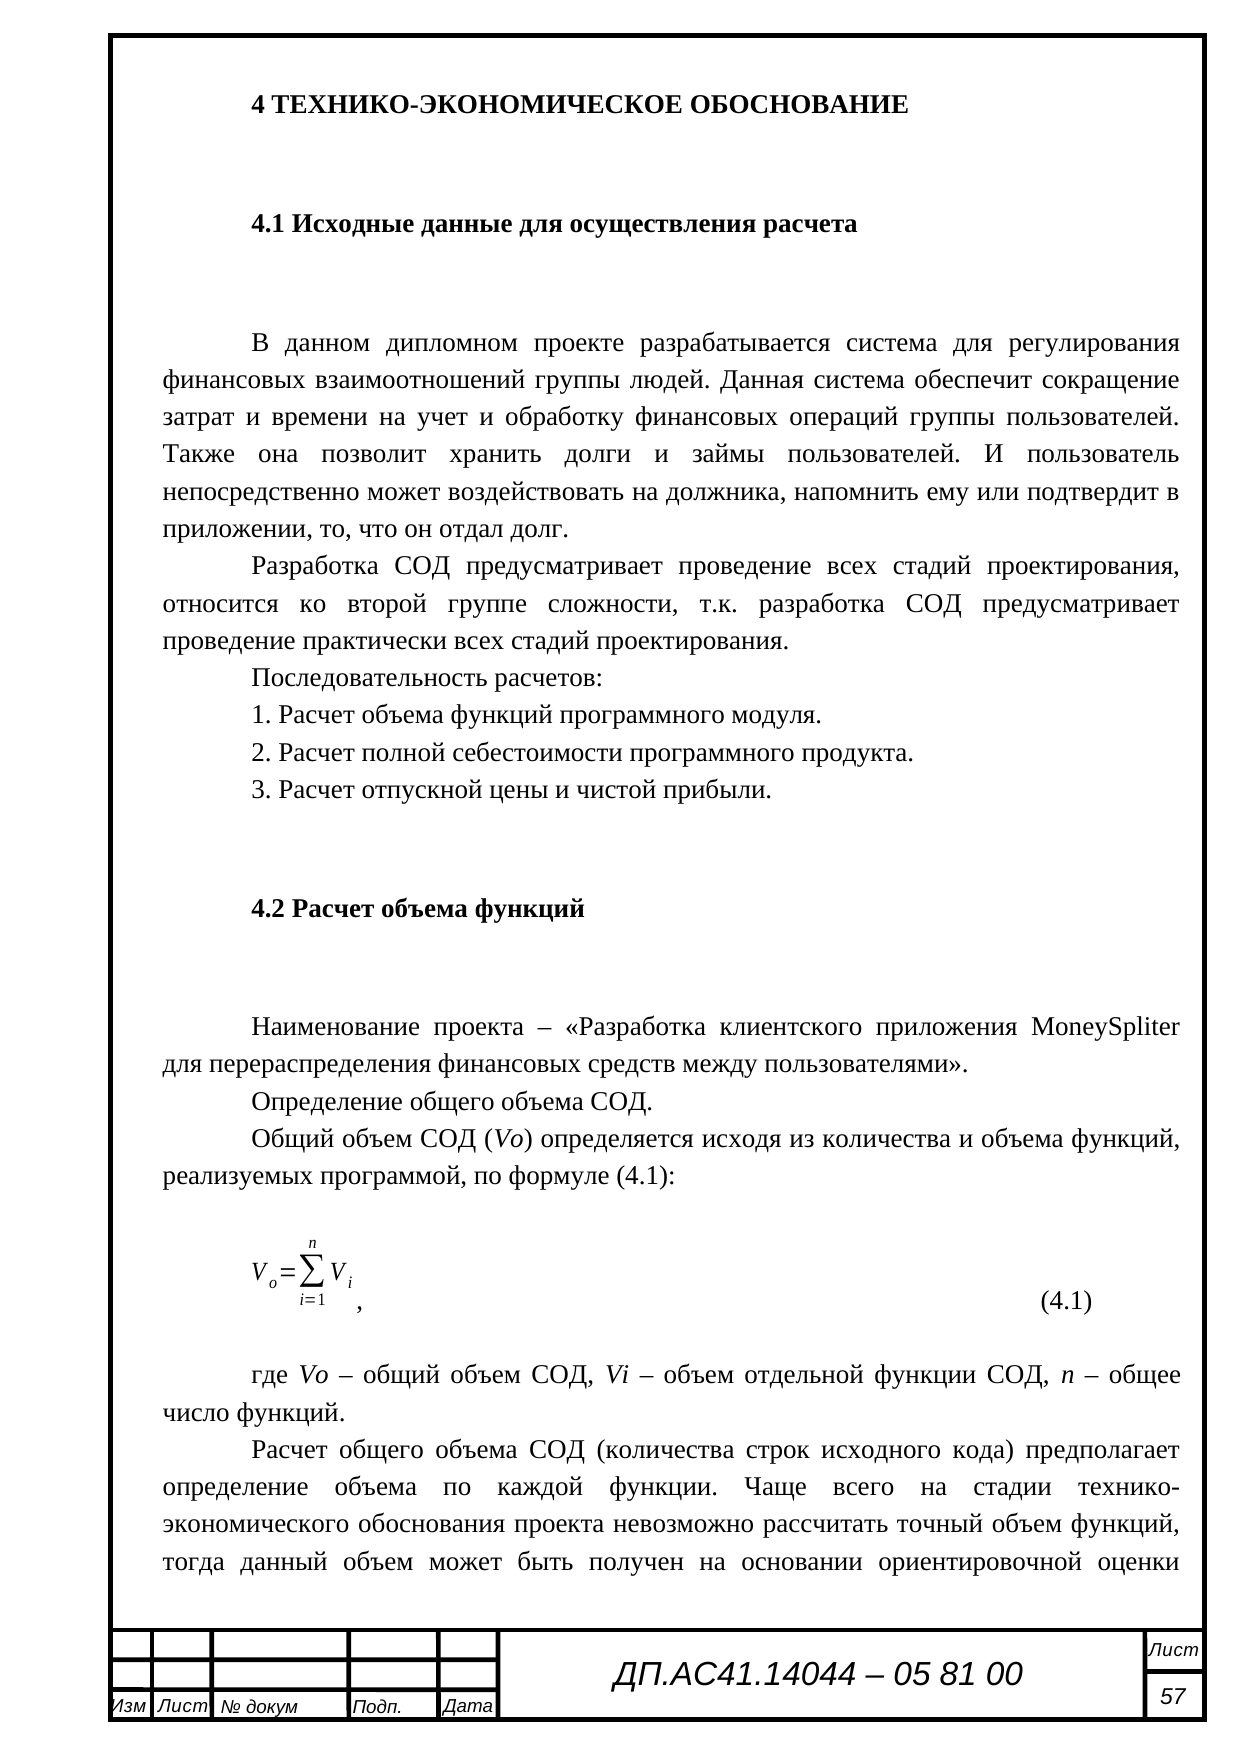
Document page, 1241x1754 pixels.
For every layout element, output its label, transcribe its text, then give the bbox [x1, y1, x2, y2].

subtitle 4.2 Расчет объема функций [162, 892, 1181, 923]
subtitle 4 ТЕХНИКО-ЭКОНОМИЧЕСКОЕ ОБОСНОВАНИЕ [162, 89, 1181, 120]
text 1. Расчет объема функций программного модуля. [162, 699, 1181, 730]
text 2. Расчет полной себестоимости программного продукта. [162, 736, 1181, 767]
text 3. Расчет отпускной цены и чистой прибыли. [162, 773, 1181, 804]
text Разработка СОД предусматривает проведение всех стадий проектирования, относится ко второй группе сложности, т.к. разработка СОД предусматривает проведение практически всех стадий проектирования. [162, 549, 1181, 655]
text Определение общего объема СОД. [162, 1085, 1181, 1116]
text где Vо – общий объем СОД, Vi – объем отдельной функции СОД, n – общее число функций. [162, 1358, 1181, 1427]
text Общий объем СОД (Vо) определяется исходя из количества и объема функций, реализуемых программой, по формуле (4.1): [162, 1122, 1181, 1191]
text Наименование проекта – «Разработка клиентского приложения MoneySpliter для перераспределения финансовых средств между пользователями». [162, 1010, 1181, 1079]
text В данном дипломном проекте разрабатывается система для регулирования финансовых взаимоотношений группы людей. Данная система обеспечит сокращение затрат и времени на учет и обработку финансовых операций группы пользователей. Также она позволит хранить долги и займы пользователей. И пользователь непосредственно может воздействовать на должника, напомнить ему или подтвердит в приложении, то, что он отдал долг. [162, 326, 1181, 543]
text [162, 1433, 1181, 1576]
text , (4.1) [162, 1234, 1093, 1315]
text Последовательность расчетов: [162, 661, 1181, 692]
subtitle 4.1 Исходные данные для осуществления расчета [162, 207, 1181, 238]
